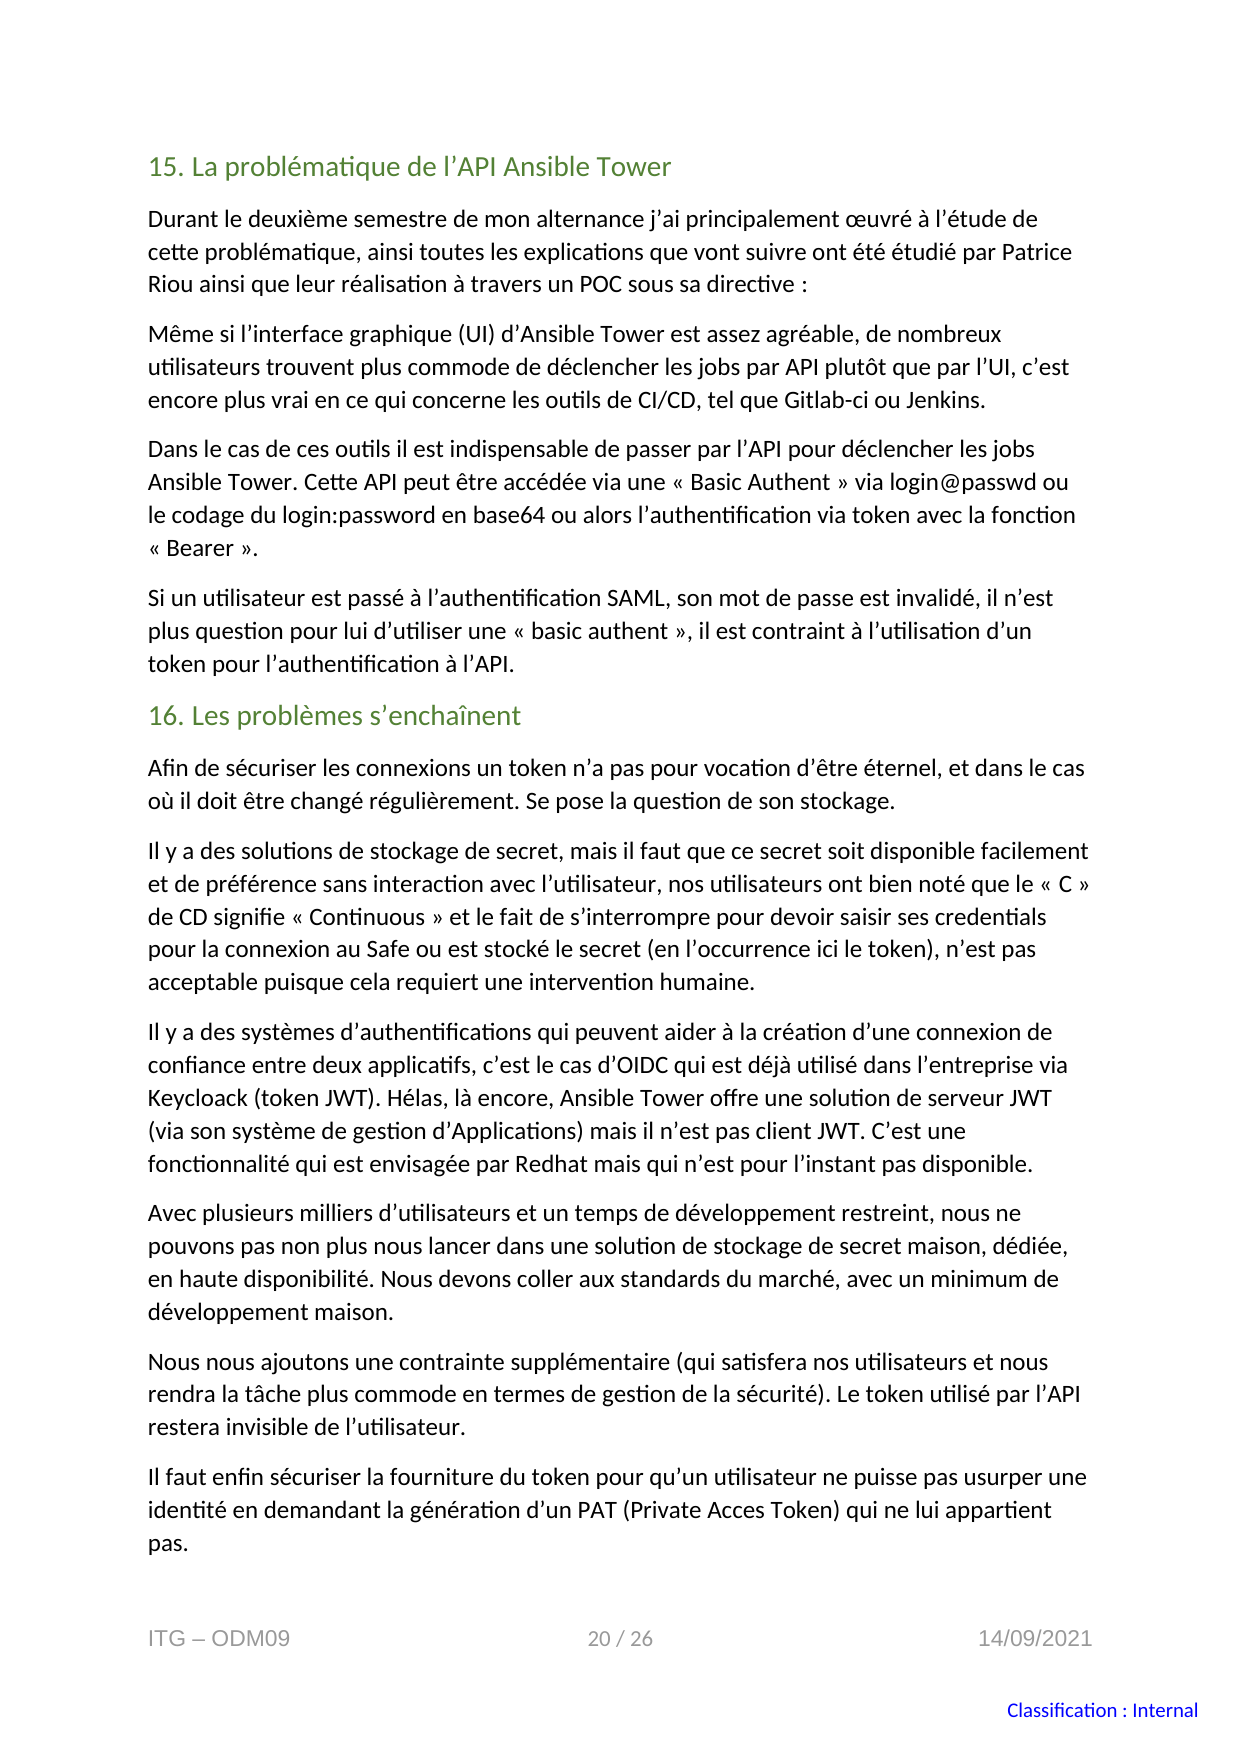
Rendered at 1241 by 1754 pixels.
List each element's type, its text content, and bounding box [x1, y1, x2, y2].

list Durant le deuxième semestre de mon alternance j’ai principalement œuvré à l’étude de cette problématique, ainsi toutes les explications que vont suivre ont été étudié par Patrice Riou ainsi que leur réalisation à travers un POC sous sa directive : [148, 203, 1093, 299]
text Dans le cas de ces outils il est indispensable de passer par l’API pour déclencher les jobs Ansible Tower. Cette API peut être accédée via une « Basic Authent » via login@passwd ou le codage du login:password en base64 ou alors l’authentification via token avec la fonction « Bearer ». [148, 433, 1093, 563]
text Même si l’interface graphique (UI) d’Ansible Tower est assez agréable, de nombreux utilisateurs trouvent plus commode de déclencher les jobs par API plutôt que par l’UI, c’est encore plus vrai en ce qui concerne les outils de CI/CD, tel que Gitlab-ci ou Jenkins. [148, 318, 1093, 414]
text Avec plusieurs milliers d’utilisateurs et un temps de développement restreint, nous ne pouvons pas non plus nous lancer dans une solution de stockage de secret maison, dédiée, en haute disponibilité. Nous devons coller aux standards du marché, avec un minimum de développement maison. [148, 1197, 1093, 1327]
text Il faut enfin sécuriser la fourniture du token pour qu’un utilisateur ne puisse pas usurper une identité en demandant la génération d’un PAT (Private Acces Token) qui ne lui appartient pas. [148, 1461, 1093, 1557]
text Si un utilisateur est passé à l’authentification SAML, son mot de passe est invalidé, il n’est plus question pour lui d’utiliser une « basic authent », il est contraint à l’utilisation d’un token pour l’authentification à l’API. [148, 582, 1093, 678]
text Il y a des systèmes d’authentifications qui peuvent aider à la création d’une connexion de confiance entre deux applicatifs, c’est le cas d’OIDC qui est déjà utilisé dans l’entreprise via Keycloack (token JWT). Hélas, là encore, Ansible Tower offre une solution de serveur JWT (via son système de gestion d’Applications) mais il n’est pas client JWT. C’est une fonctionnalité qui est envisagée par Redhat mais qui n’est pour l’instant pas disponible. [148, 1016, 1093, 1178]
text Afin de sécuriser les connexions un token n’a pas pour vocation d’être éternel, et dans le cas où il doit être changé régulièrement. Se pose la question de son stockage. [148, 752, 1093, 816]
subtitle La problématique de l’API Ansible Tower [148, 148, 1093, 183]
text Nous nous ajoutons une contrainte supplémentaire (qui satisfera nos utilisateurs et nous rendra la tâche plus commode en termes de gestion de la sécurité). Le token utilisé par l’API restera invisible de l’utilisateur. [148, 1346, 1093, 1442]
text Il y a des solutions de stockage de secret, mais il faut que ce secret soit disponible facilement et de préférence sans interaction avec l’utilisateur, nos utilisateurs ont bien noté que le « C » de CD signifie « Continuous » et le fait de s’interrompre pour devoir saisir ses credentials pour la connexion au Safe ou est stocké le secret (en l’occurrence ici le token), n’est pas acceptable puisque cela requiert une intervention humaine. [148, 835, 1093, 997]
subtitle Les problèmes s’enchaînent [148, 697, 1093, 733]
